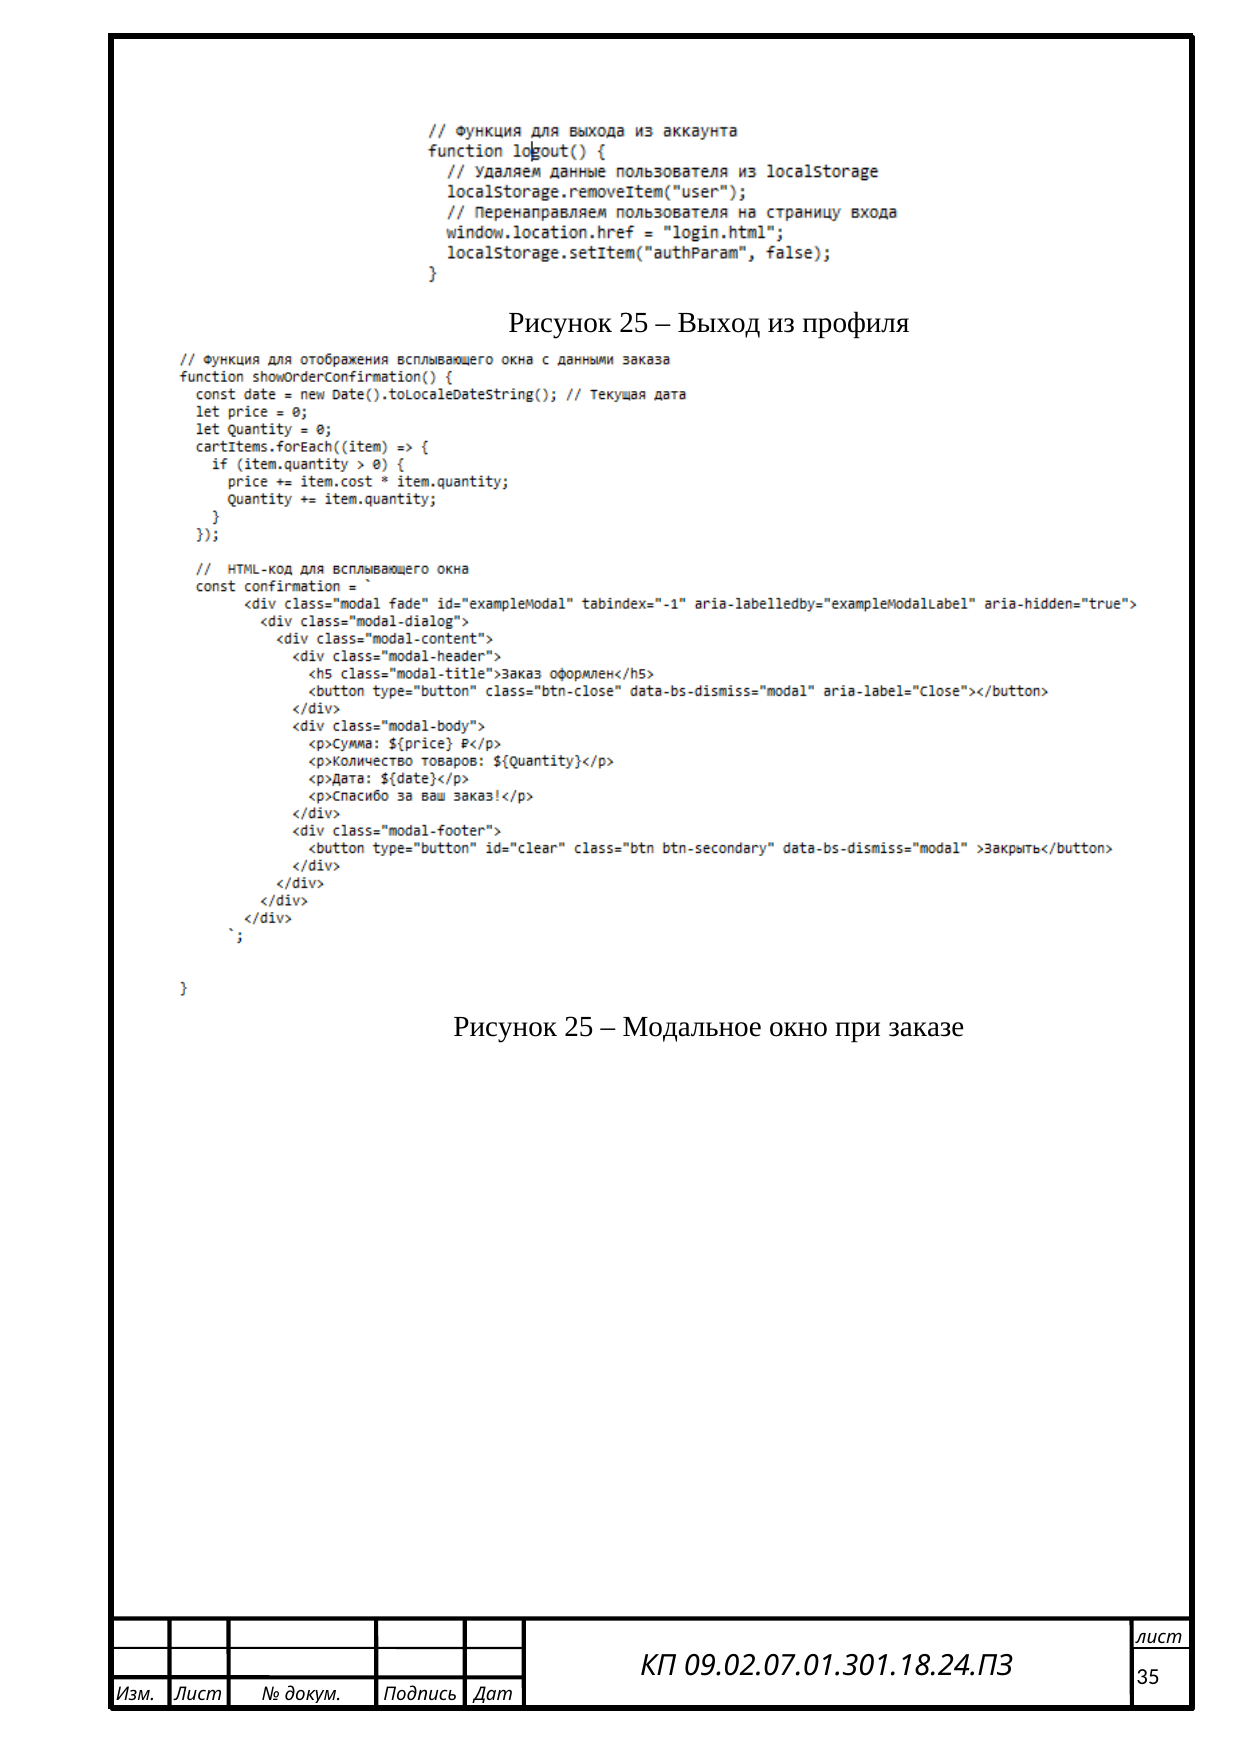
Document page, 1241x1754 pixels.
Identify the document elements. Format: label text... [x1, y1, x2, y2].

text Рисунок 25 – Модальное окно при заказе [177, 1009, 1152, 1042]
picture [425, 118, 904, 301]
picture [177, 343, 1152, 1005]
text Рисунок 25 – Выход из профиля [177, 305, 1152, 339]
